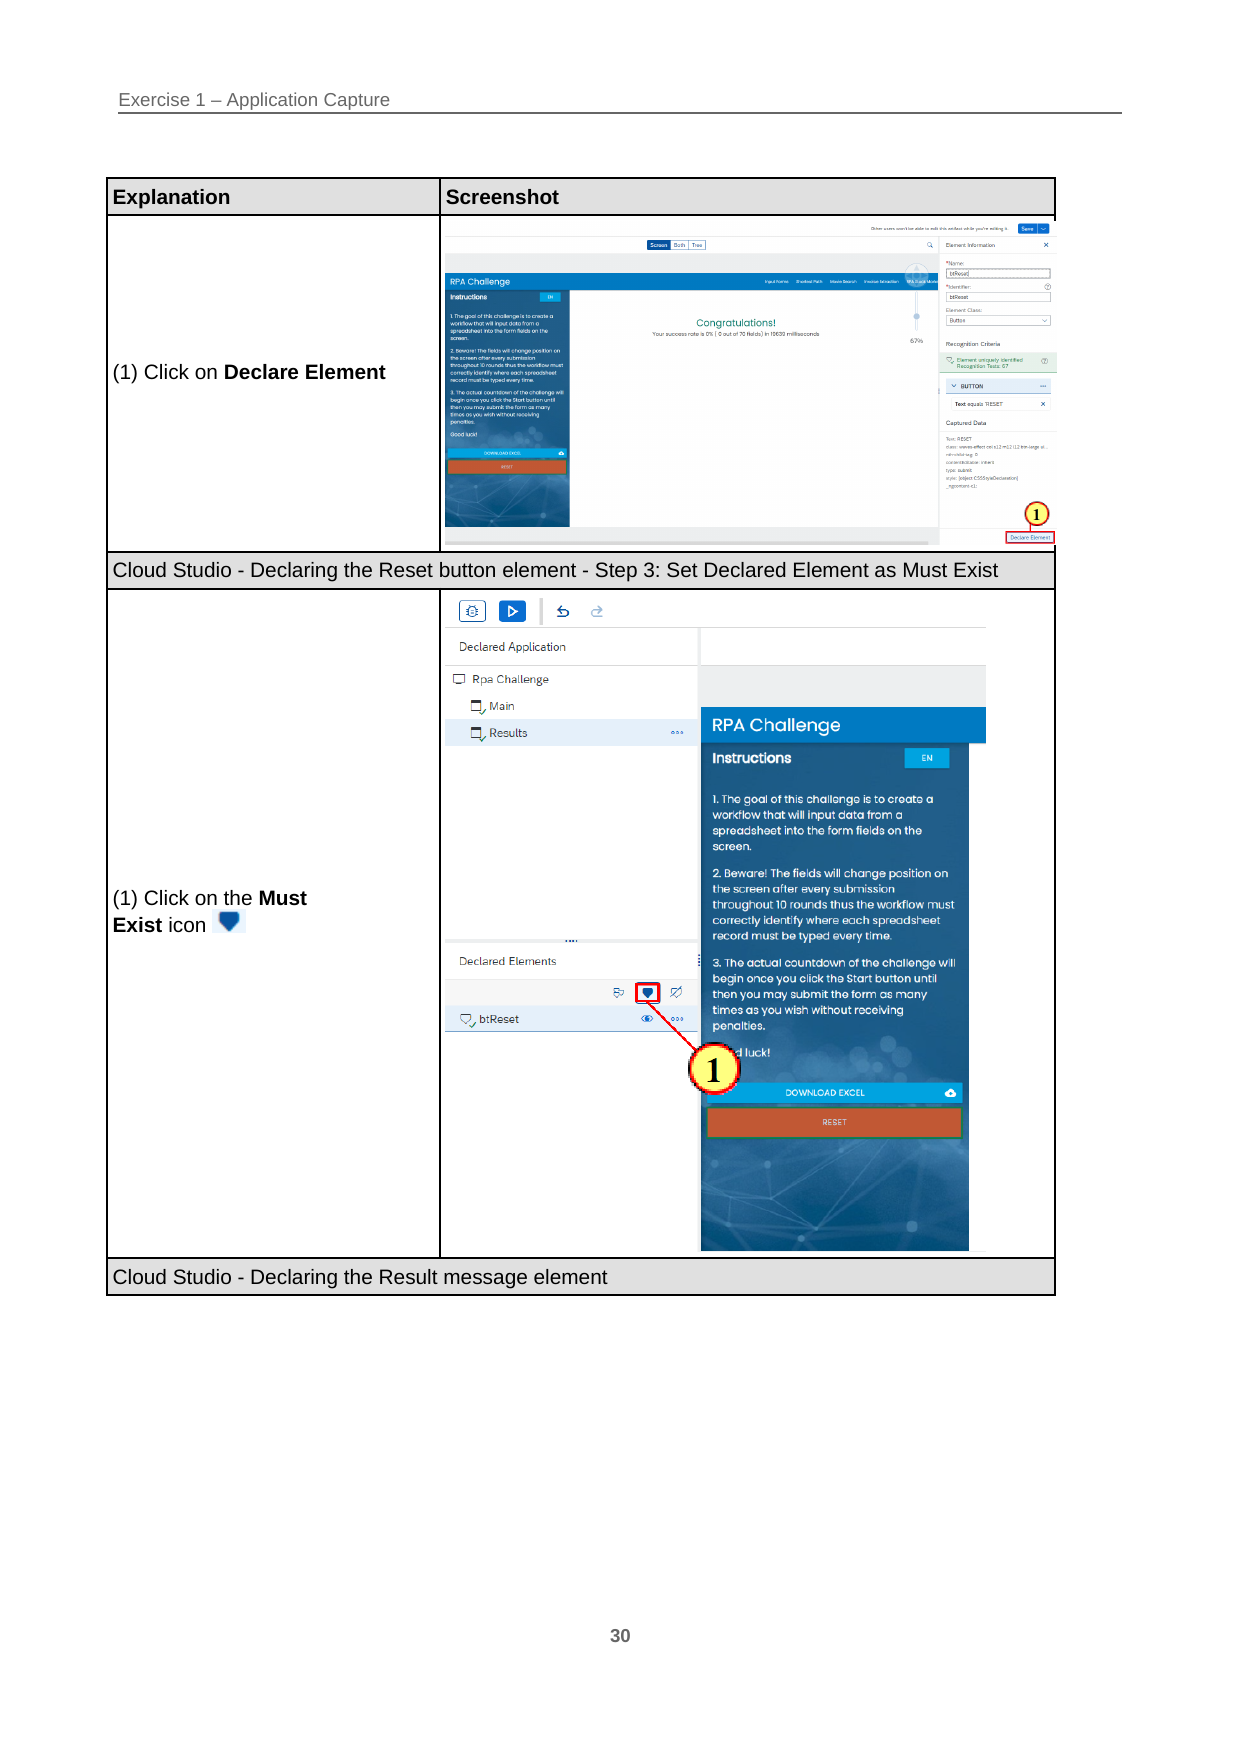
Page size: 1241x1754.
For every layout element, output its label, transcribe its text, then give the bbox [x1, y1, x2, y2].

table_cell Cloud Studio - Declaring the Reset button element - Step 3: Set Declared Element as Must Exist [108, 553, 1054, 588]
table_cell (1) Click on the Must Exist icon [108, 590, 439, 1257]
table_header Screenshot [441, 179, 1054, 214]
table_cell Cloud Studio - Declaring the Result message element [108, 1259, 1054, 1294]
table_cell (1) Click on Declare Element [108, 216, 439, 551]
picture [445, 595, 986, 1252]
picture [212, 909, 246, 933]
table_header Explanation [108, 179, 439, 214]
table_cell [441, 216, 1054, 551]
table_cell [441, 590, 1054, 1257]
picture [445, 221, 1057, 545]
